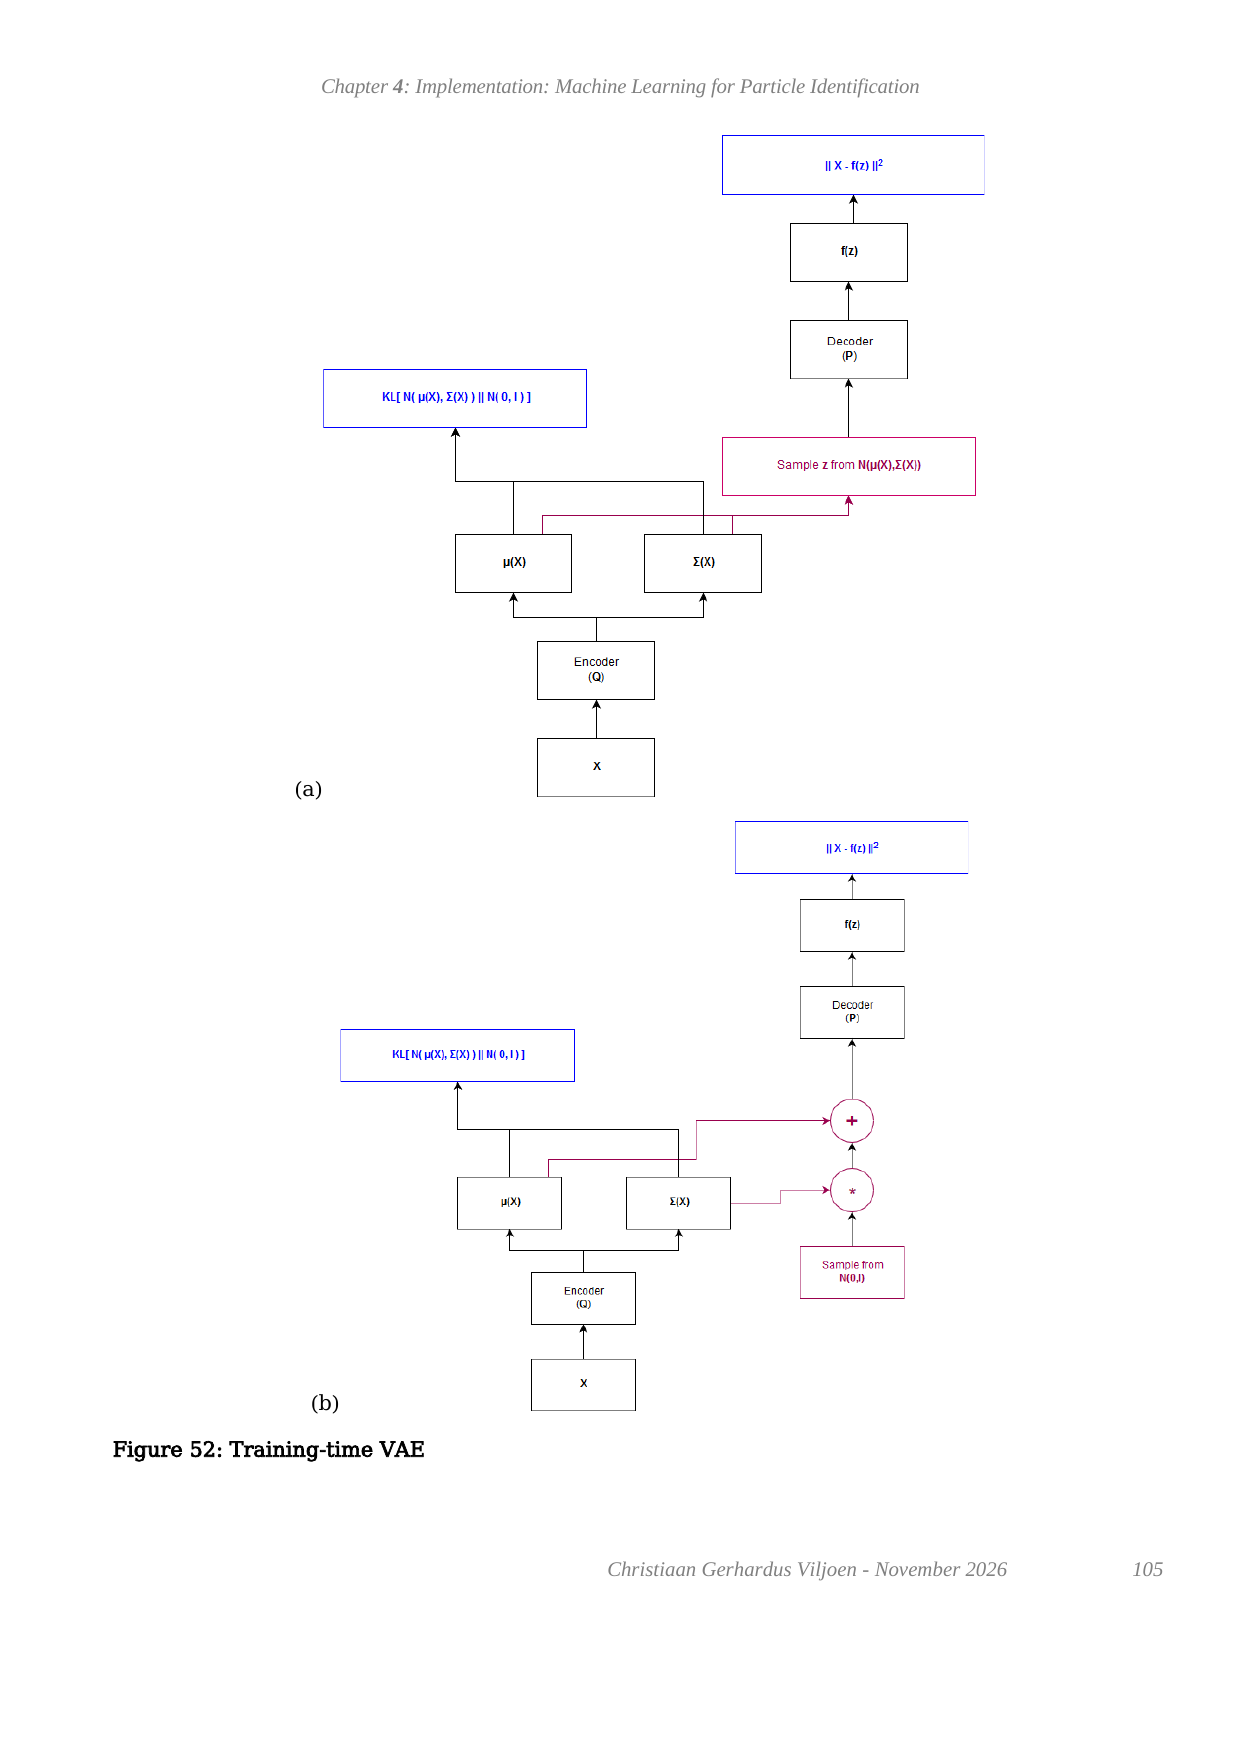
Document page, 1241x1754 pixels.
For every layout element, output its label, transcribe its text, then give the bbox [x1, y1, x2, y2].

text Figure 52: Training-time VAE [112, 1436, 1165, 1461]
picture [340, 821, 969, 1411]
picture [323, 135, 985, 797]
